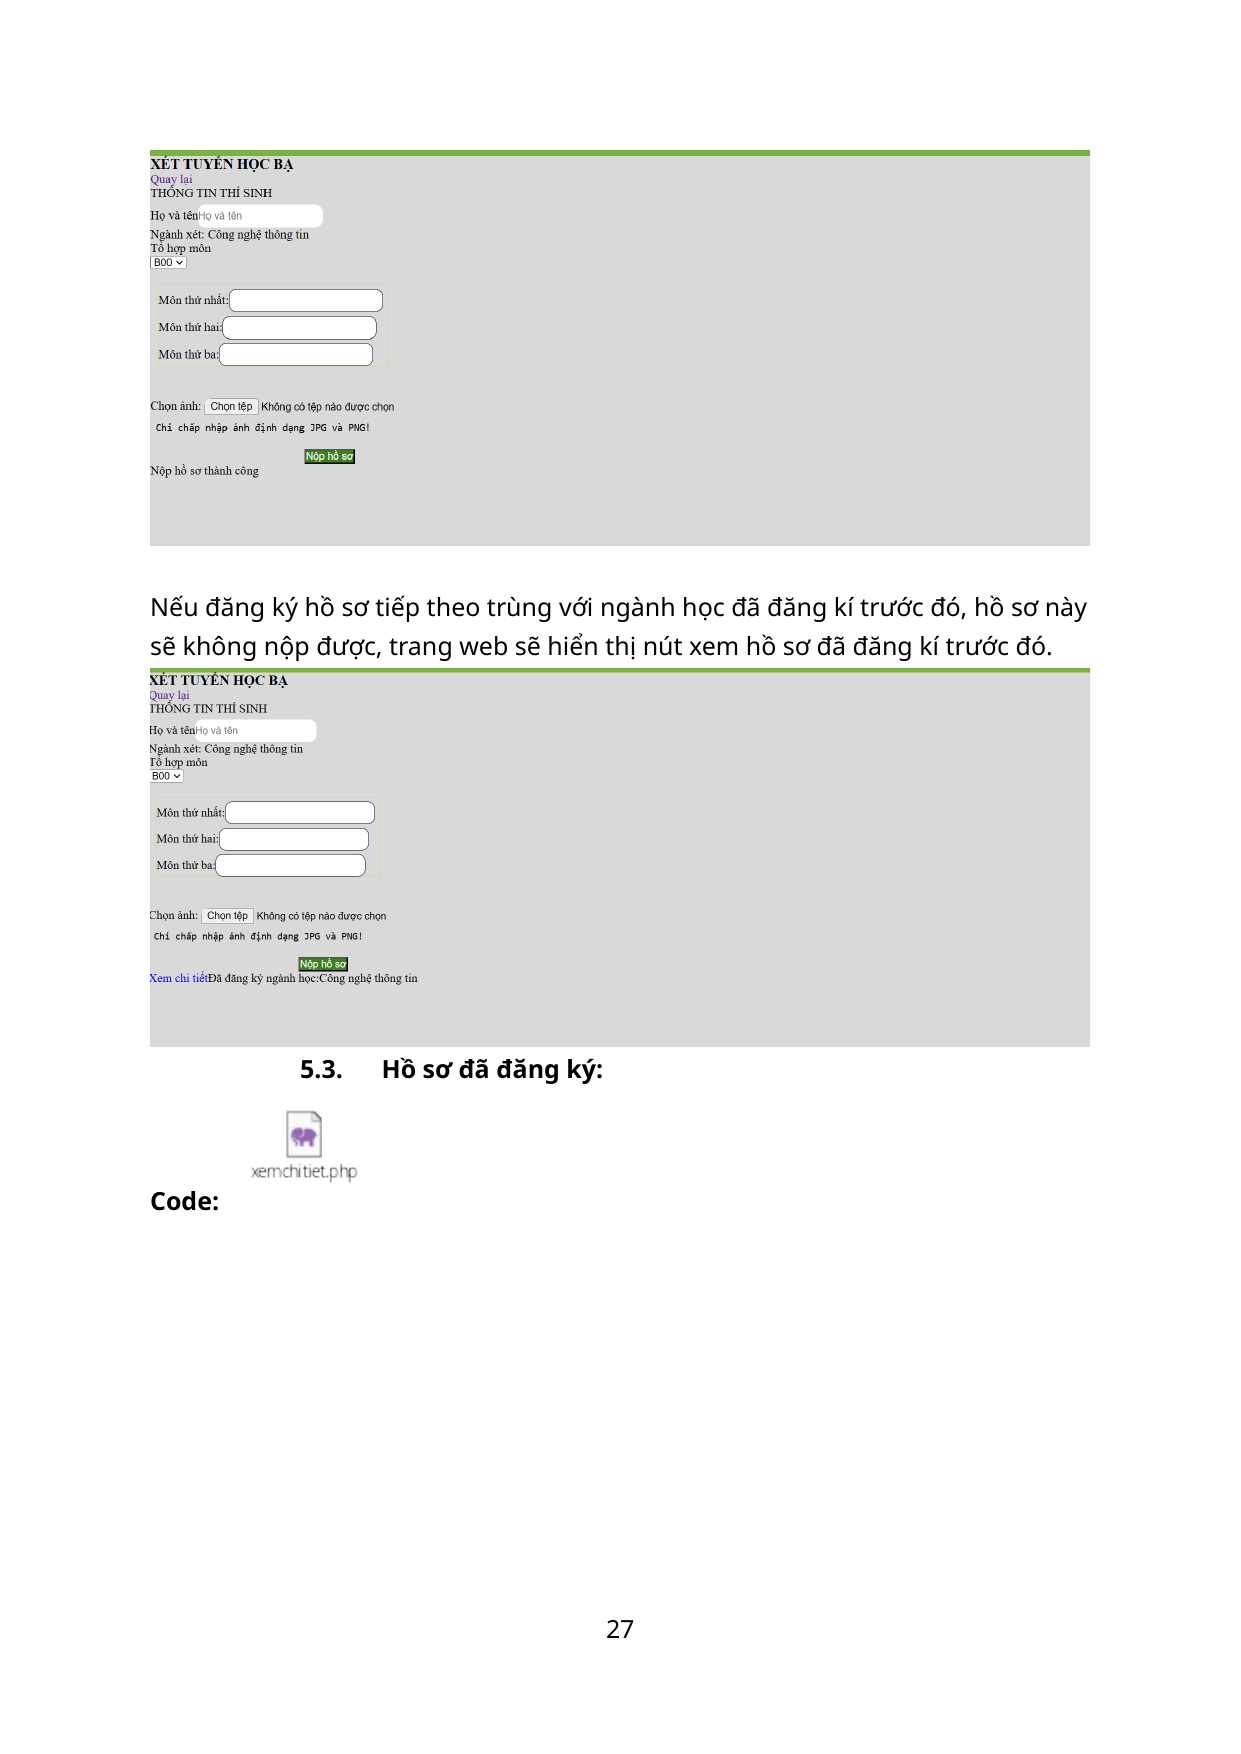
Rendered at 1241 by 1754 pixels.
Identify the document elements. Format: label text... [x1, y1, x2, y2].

picture [150, 668, 1091, 1047]
list Hồ sơ đã đăng ký: [300, 1052, 1090, 1086]
list Nếu đăng ký hồ sơ tiếp theo trùng với ngành học đã đăng kí trước đó, hồ sơ này sẽ không nộp được, trang web sẽ hiển thị nút xem hồ sơ đã đăng kí trước đó. [150, 590, 1090, 663]
picture [150, 150, 1091, 546]
text Code: [150, 1108, 1090, 1218]
